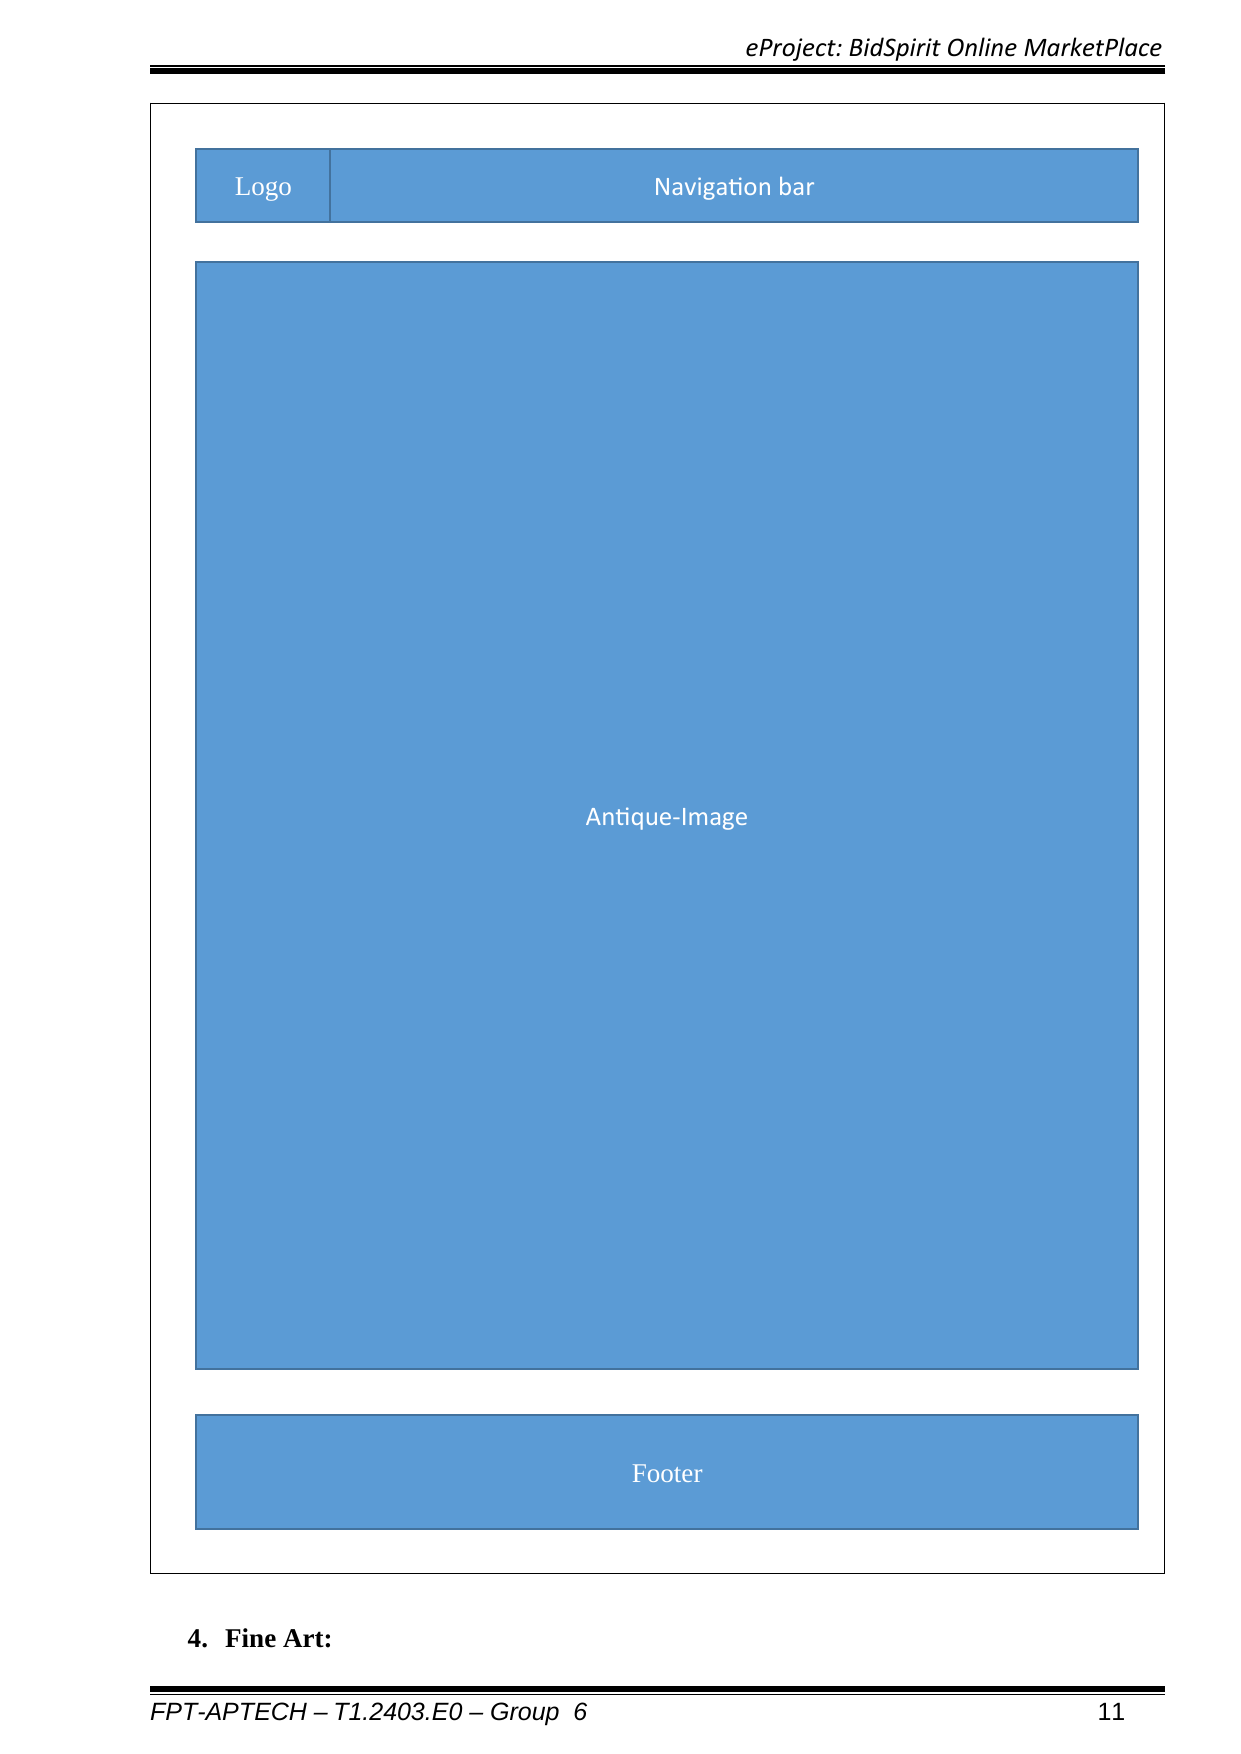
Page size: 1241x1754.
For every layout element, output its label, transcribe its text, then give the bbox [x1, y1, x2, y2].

table_header [151, 104, 1164, 1573]
subtitle Fine Art: [187, 1622, 1165, 1653]
